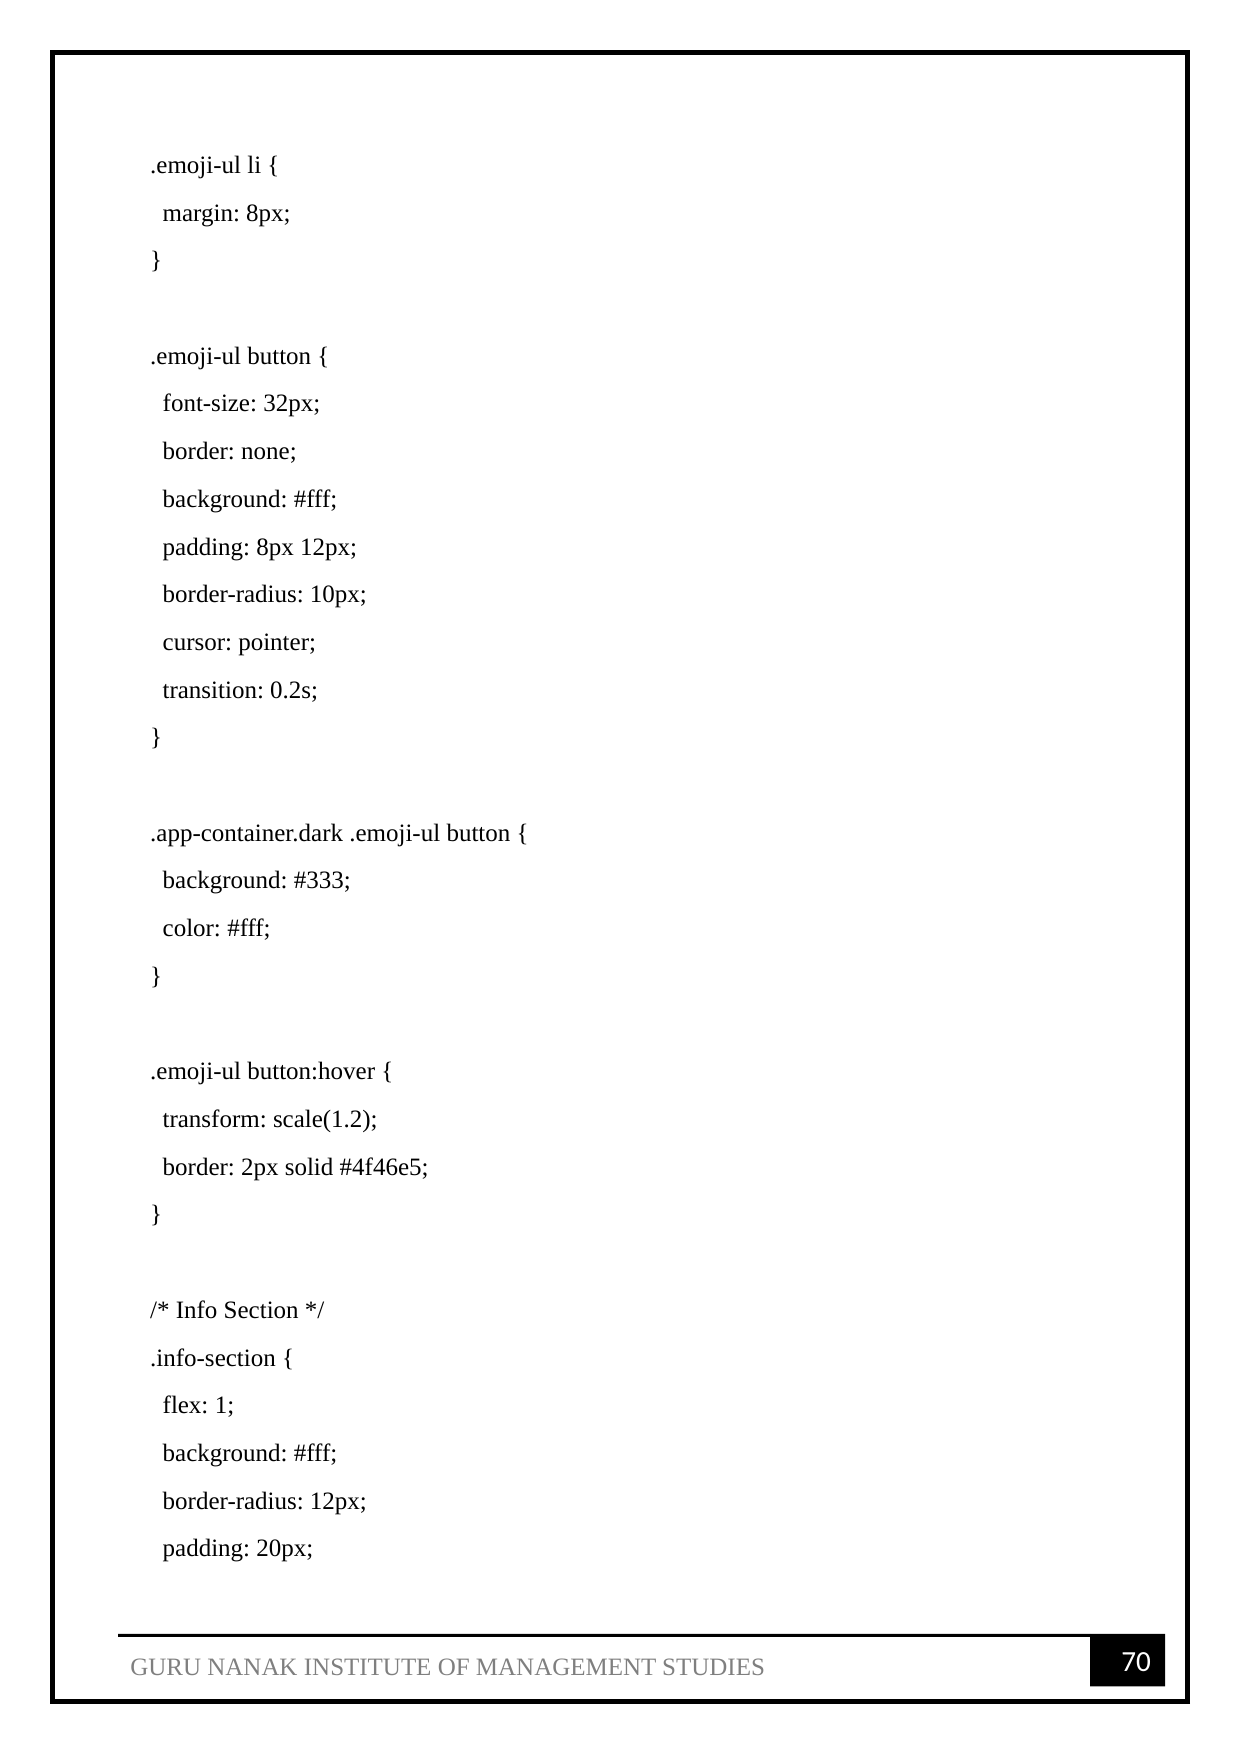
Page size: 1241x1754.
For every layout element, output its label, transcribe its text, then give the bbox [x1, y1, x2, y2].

text margin: 8px; [150, 198, 1090, 226]
text background: #fff; [150, 484, 1090, 513]
text } [150, 1199, 1090, 1228]
text background: #333; [150, 866, 1090, 894]
text .info-section { [150, 1343, 1090, 1371]
text .emoji-ul li { [150, 150, 1090, 179]
text border-radius: 12px; [150, 1486, 1090, 1514]
text border: none; [150, 436, 1090, 465]
text color: #fff; [150, 913, 1090, 942]
text .emoji-ul button { [150, 341, 1090, 369]
text padding: 20px; [150, 1533, 1090, 1562]
text .emoji-ul button:hover { [150, 1056, 1090, 1085]
text /* Info Section */ [150, 1295, 1090, 1324]
text cursor: pointer; [150, 627, 1090, 656]
text transition: 0.2s; [150, 675, 1090, 703]
text padding: 8px 12px; [150, 532, 1090, 560]
text font-size: 32px; [150, 388, 1090, 417]
text border: 2px solid #4f46e5; [150, 1152, 1090, 1181]
text .app-container.dark .emoji-ul button { [150, 818, 1090, 847]
text background: #fff; [150, 1438, 1090, 1467]
text transform: scale(1.2); [150, 1104, 1090, 1133]
text } [150, 961, 1090, 990]
text border-radius: 10px; [150, 579, 1090, 608]
text } [150, 722, 1090, 751]
text flex: 1; [150, 1390, 1090, 1419]
text } [150, 245, 1090, 274]
